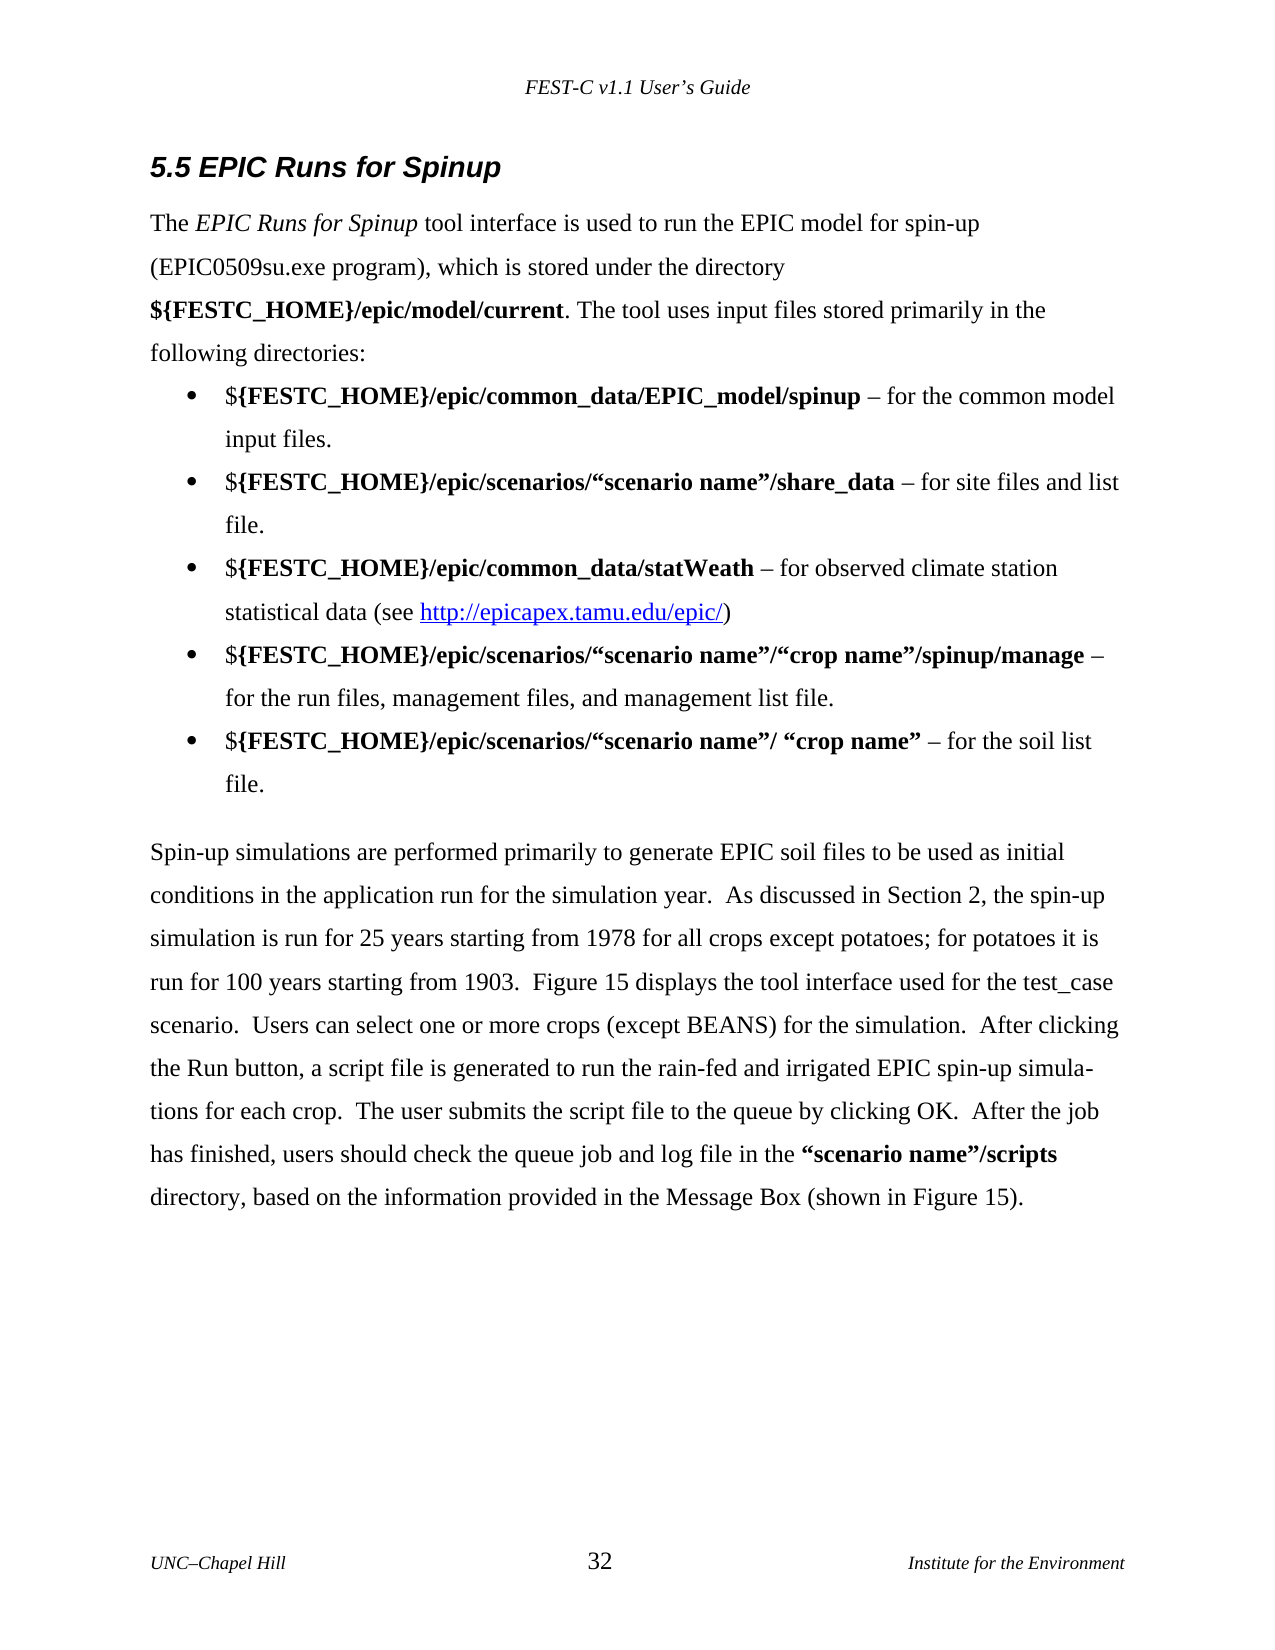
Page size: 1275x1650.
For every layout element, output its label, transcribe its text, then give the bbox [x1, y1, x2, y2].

subtitle 5.5 EPIC Runs for Spinup [150, 150, 1125, 183]
list ${FESTC_HOME}/epic/scenarios/“scenario name”/ “crop name” – for the soil list file. [187, 726, 1125, 798]
text Spin-up simulations are performed primarily to generate EPIC soil files to be used as initial conditions in the application run for the simulation year. As discussed in Section 2, the spin-up simulation is run for 25 years starting from 1978 for all crops except potatoes; for potatoes it is run for 100 years starting from 1903. Figure 15 displays the tool interface used for the test_case scenario. Users can select one or more crops (except BEANS) for the simulation. After clicking the Run button, a script file is generated to run the rain-fed and irrigated EPIC spin-up simulations for each crop. The user submits the script file to the queue by clicking OK. After the job has finished, users should check the queue job and log file in the “scenario name”/scripts directory, based on the information provided in the Message Box (shown in Figure 15). [150, 837, 1125, 1211]
list ${FESTC_HOME}/epic/scenarios/“scenario name”/share_data – for site files and list file. [187, 467, 1125, 539]
list ${FESTC_HOME}/epic/scenarios/“scenario name”/“crop name”/spinup/manage – for the run files, management files, and management list file. [187, 640, 1125, 712]
text The EPIC Runs for Spinup tool interface is used to run the EPIC model for spin-up (EPIC0509su.exe program), which is stored under the directory ${FESTC_HOME}/epic/model/current. The tool uses input files stored primarily in the following directories: [150, 208, 1125, 367]
list ${FESTC_HOME}/epic/common_data/statWeath – for observed climate station statistical data (see http://epicapex.tamu.edu/epic/) [187, 553, 1125, 625]
list ${FESTC_HOME}/epic/common_data/EPIC_model/spinup – for the common model input files. [187, 381, 1125, 453]
